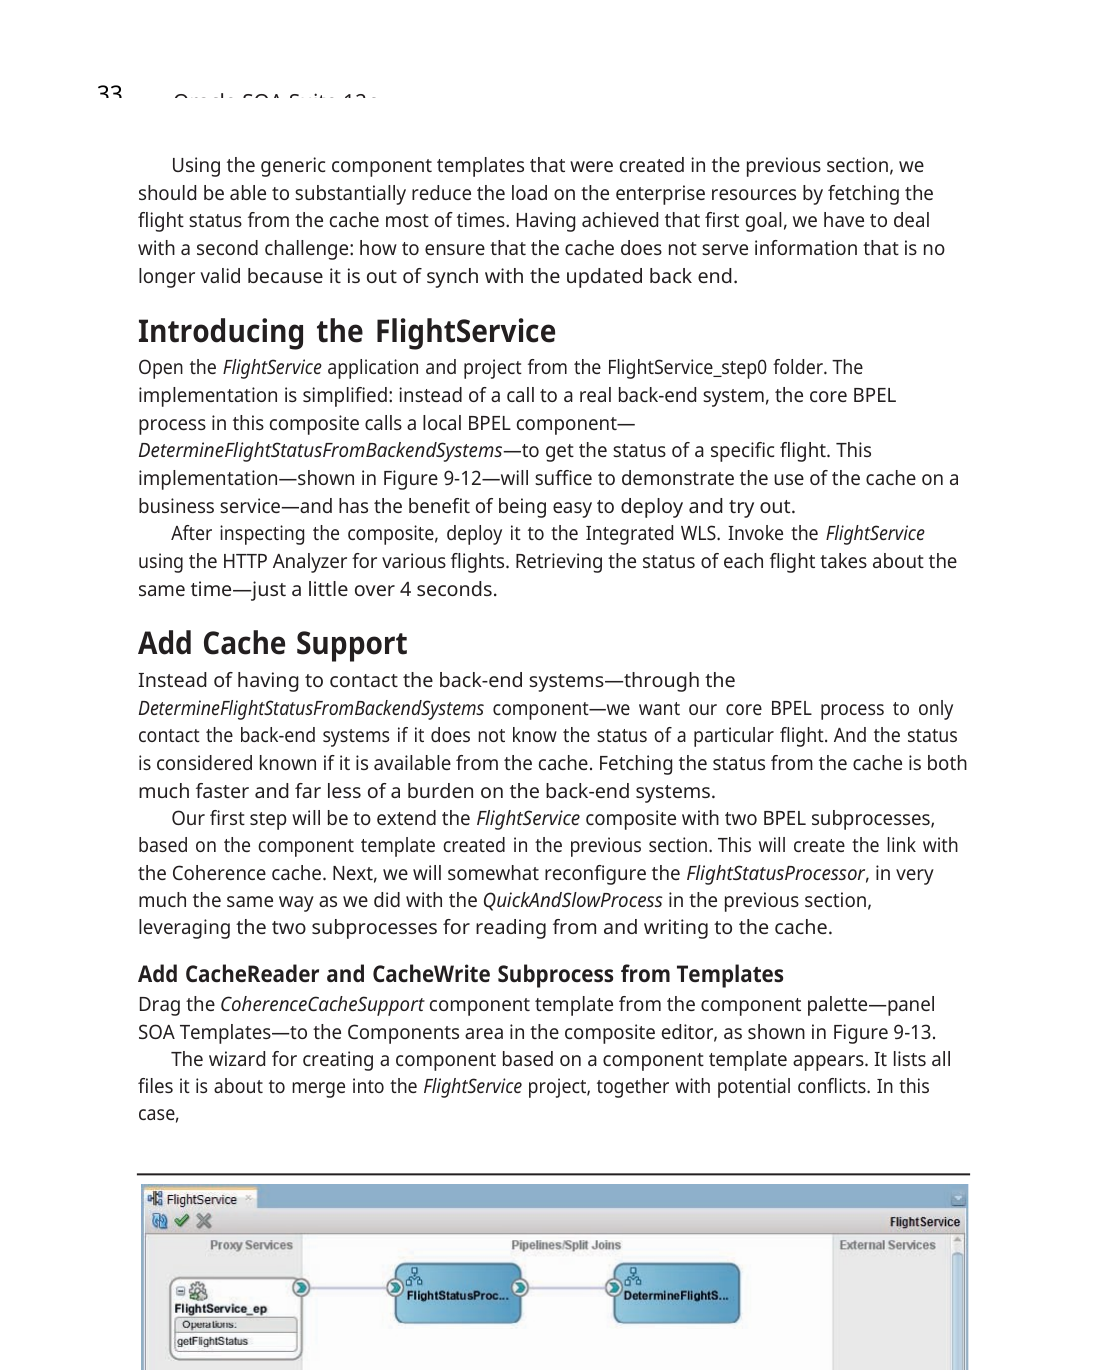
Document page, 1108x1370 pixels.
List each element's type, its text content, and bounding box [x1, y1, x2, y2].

text The wizard for creating a component based on a component template appears. It lists all files it is about to merge into the FlightService project, together with potential conflicts. In this case, [138, 1046, 963, 1127]
text Our first step will be to extend the FlightService composite with two BPEL subprocesses, based on the component template created in the previous section. This will create the link with the Coherence cache. Next, we will somewhat reconfigure the FlightStatusProcessor, in very much the same way as we did with the QuickAndSlowProcess in the previous section, leveraging the two subprocesses for reading from and writing to the cache. [138, 804, 963, 940]
subtitle Introducing the FlightService [138, 309, 1107, 352]
text Using the generic component templates that were created in the previous section, we should be able to substantially reduce the load on the enterprise resources by fetching the flight status from the cache most of times. Having achieved that first goal, we have to deal with a second challenge: how to ensure that the cache does not serve information that is no longer valid because it is out of synch with the updated back end. [138, 151, 962, 289]
text After inspecting the composite, deploy it to the Integrated WLS. Invoke the FlightService using the HTTP Analyzer for various flights. Retrieving the status of each flight takes about the same time—just a little over 4 seconds. [138, 520, 969, 602]
subtitle Add Cache Support [138, 621, 1107, 664]
text Instead of having to contact the back-end systems—through the DetermineFlightStatusFromBackendSystems component—we want our core BPEL process to only contact the back-end systems if it does not know the status of a particular flight. And the status is considered known if it is available from the cache. Fetching the status from the cache is both much faster and far less of a burden on the back-end systems. [138, 666, 969, 804]
picture [141, 1184, 969, 1370]
subtitle Add CacheReader and CacheWrite Subprocess from Templates [138, 957, 1107, 989]
text Open the FlightService application and project from the FlightService_step0 folder. The implementation is simplified: instead of a call to a real back-end system, the core BPEL process in this composite calls a local BPEL component—DetermineFlightStatusFromBackendSystems—to get the status of a specific flight. This implementation—shown in Figure 9-12—will suffice to demonstrate the use of the cache on a business service—and has the benefit of being easy to deploy and try out. [138, 353, 968, 519]
text Drag the CoherenceCacheSupport component template from the component palette—panel SOA Templates—to the Components area in the composite editor, as shown in Figure 9-13. [138, 990, 966, 1045]
